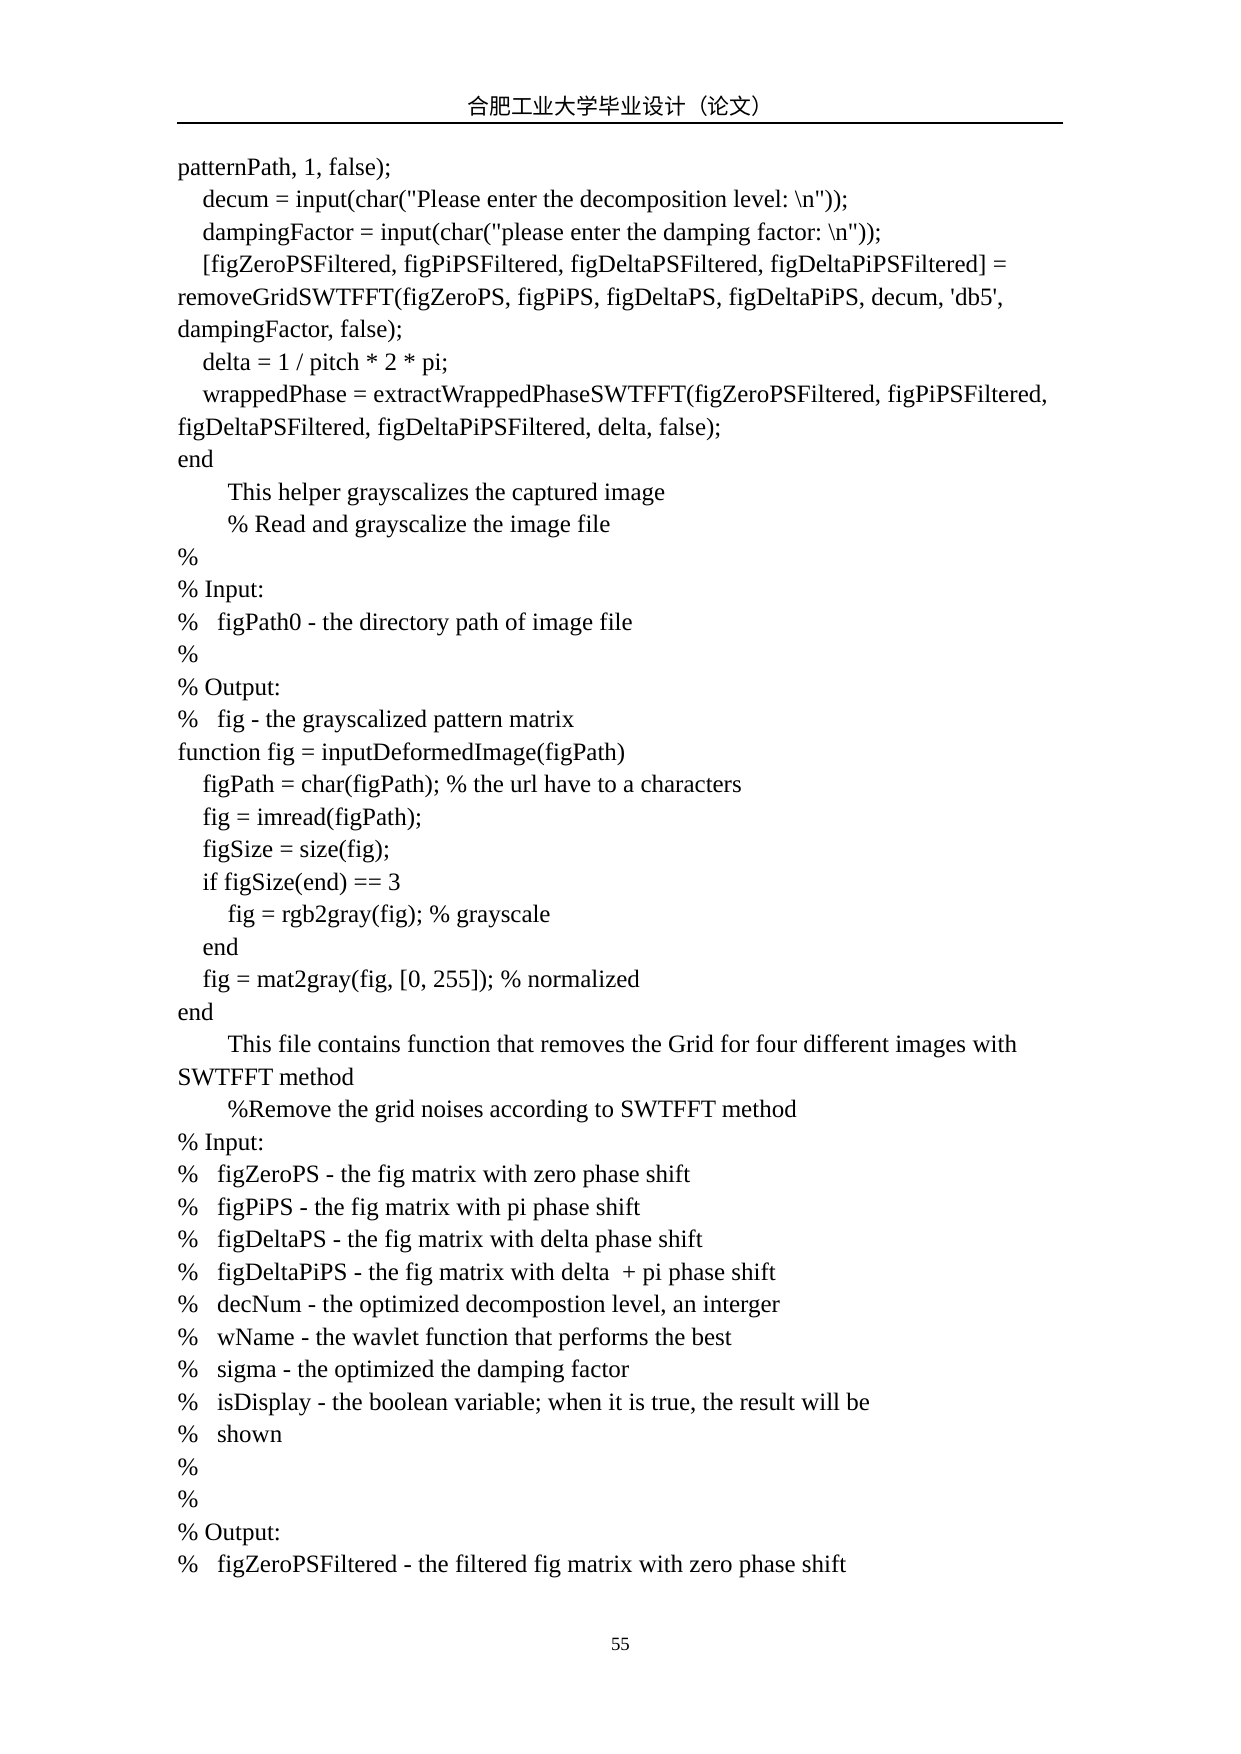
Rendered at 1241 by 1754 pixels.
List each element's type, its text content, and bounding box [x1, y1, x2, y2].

text % Read and grayscalize the image file % % Input: % figPath0 - the directory path of image file % % Output: % fig - the grayscalized pattern matrix function fig = inputDeformedImage(figPath) figPath = char(figPath); % the url have to a characters fig = imread(figPath); figSize = size(fig); if figSize(end) == 3 fig = rgb2gray(fig); % grayscale end fig = mat2gray(fig, [0, 255]); % normalized end [177, 507, 1063, 1027]
text This file contains function that removes the Grid for four different images with SWTFFT method [177, 1027, 1063, 1092]
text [177, 150, 1063, 475]
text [177, 1092, 1063, 1580]
text This helper grayscalizes the captured image [177, 475, 1063, 507]
